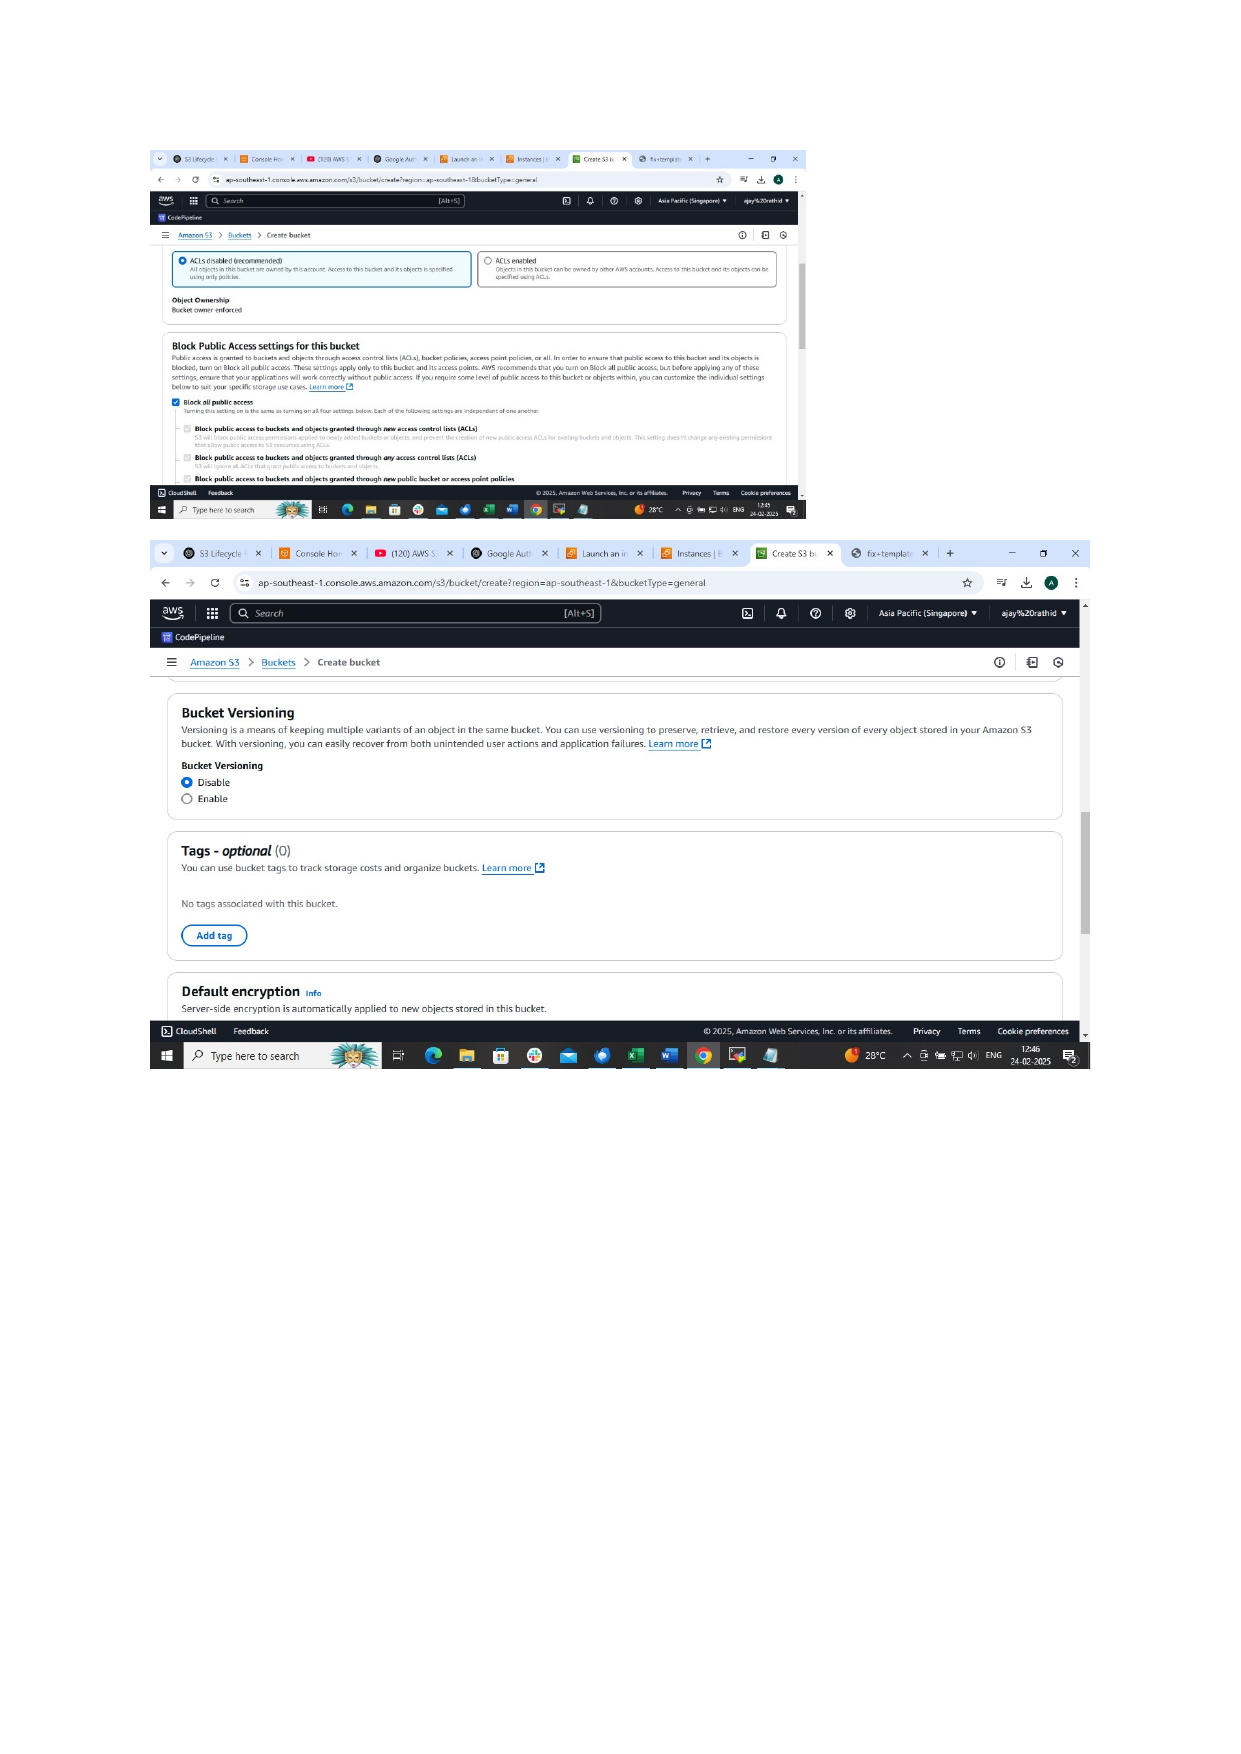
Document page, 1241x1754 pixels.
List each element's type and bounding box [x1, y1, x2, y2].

picture [150, 150, 806, 519]
picture [150, 540, 1091, 1069]
